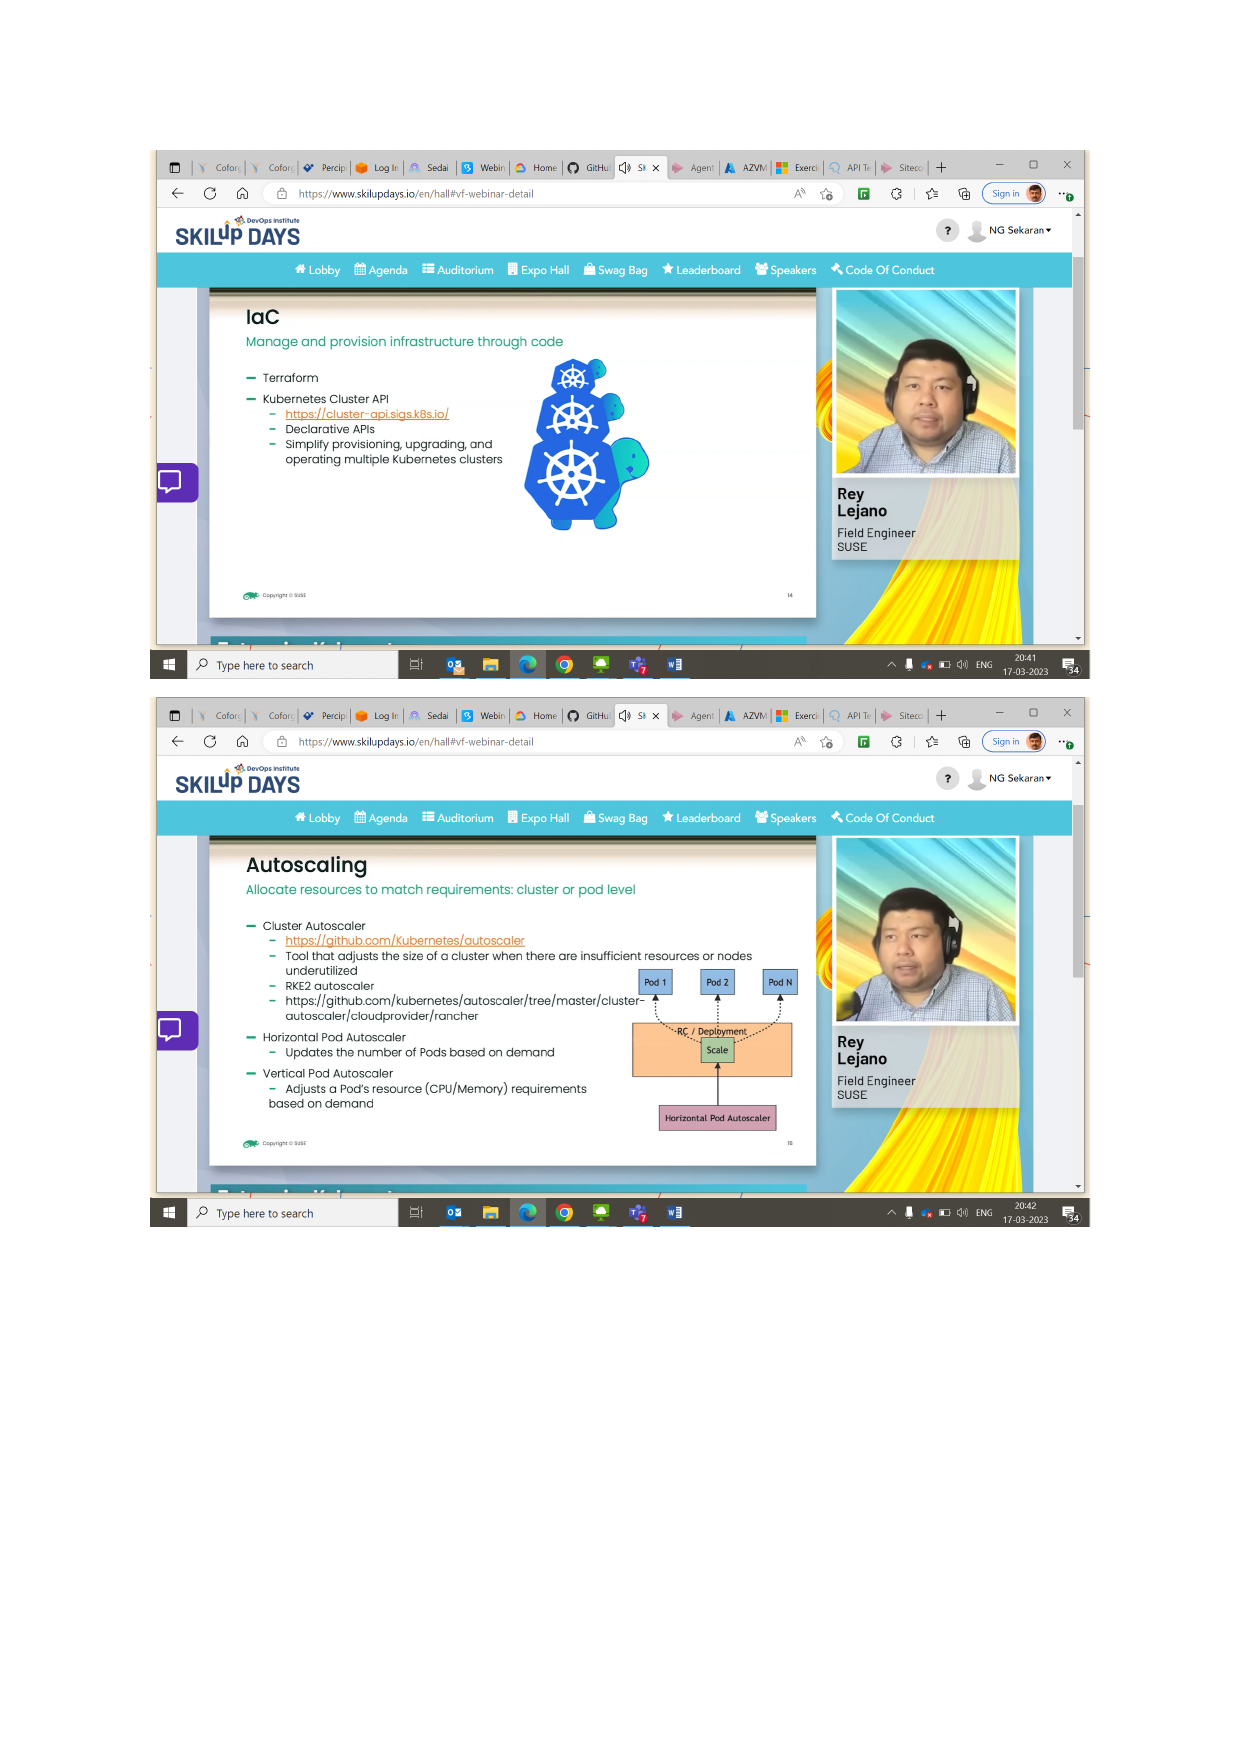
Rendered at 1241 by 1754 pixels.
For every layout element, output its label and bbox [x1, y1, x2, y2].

picture [150, 150, 1091, 679]
picture [150, 697, 1091, 1227]
